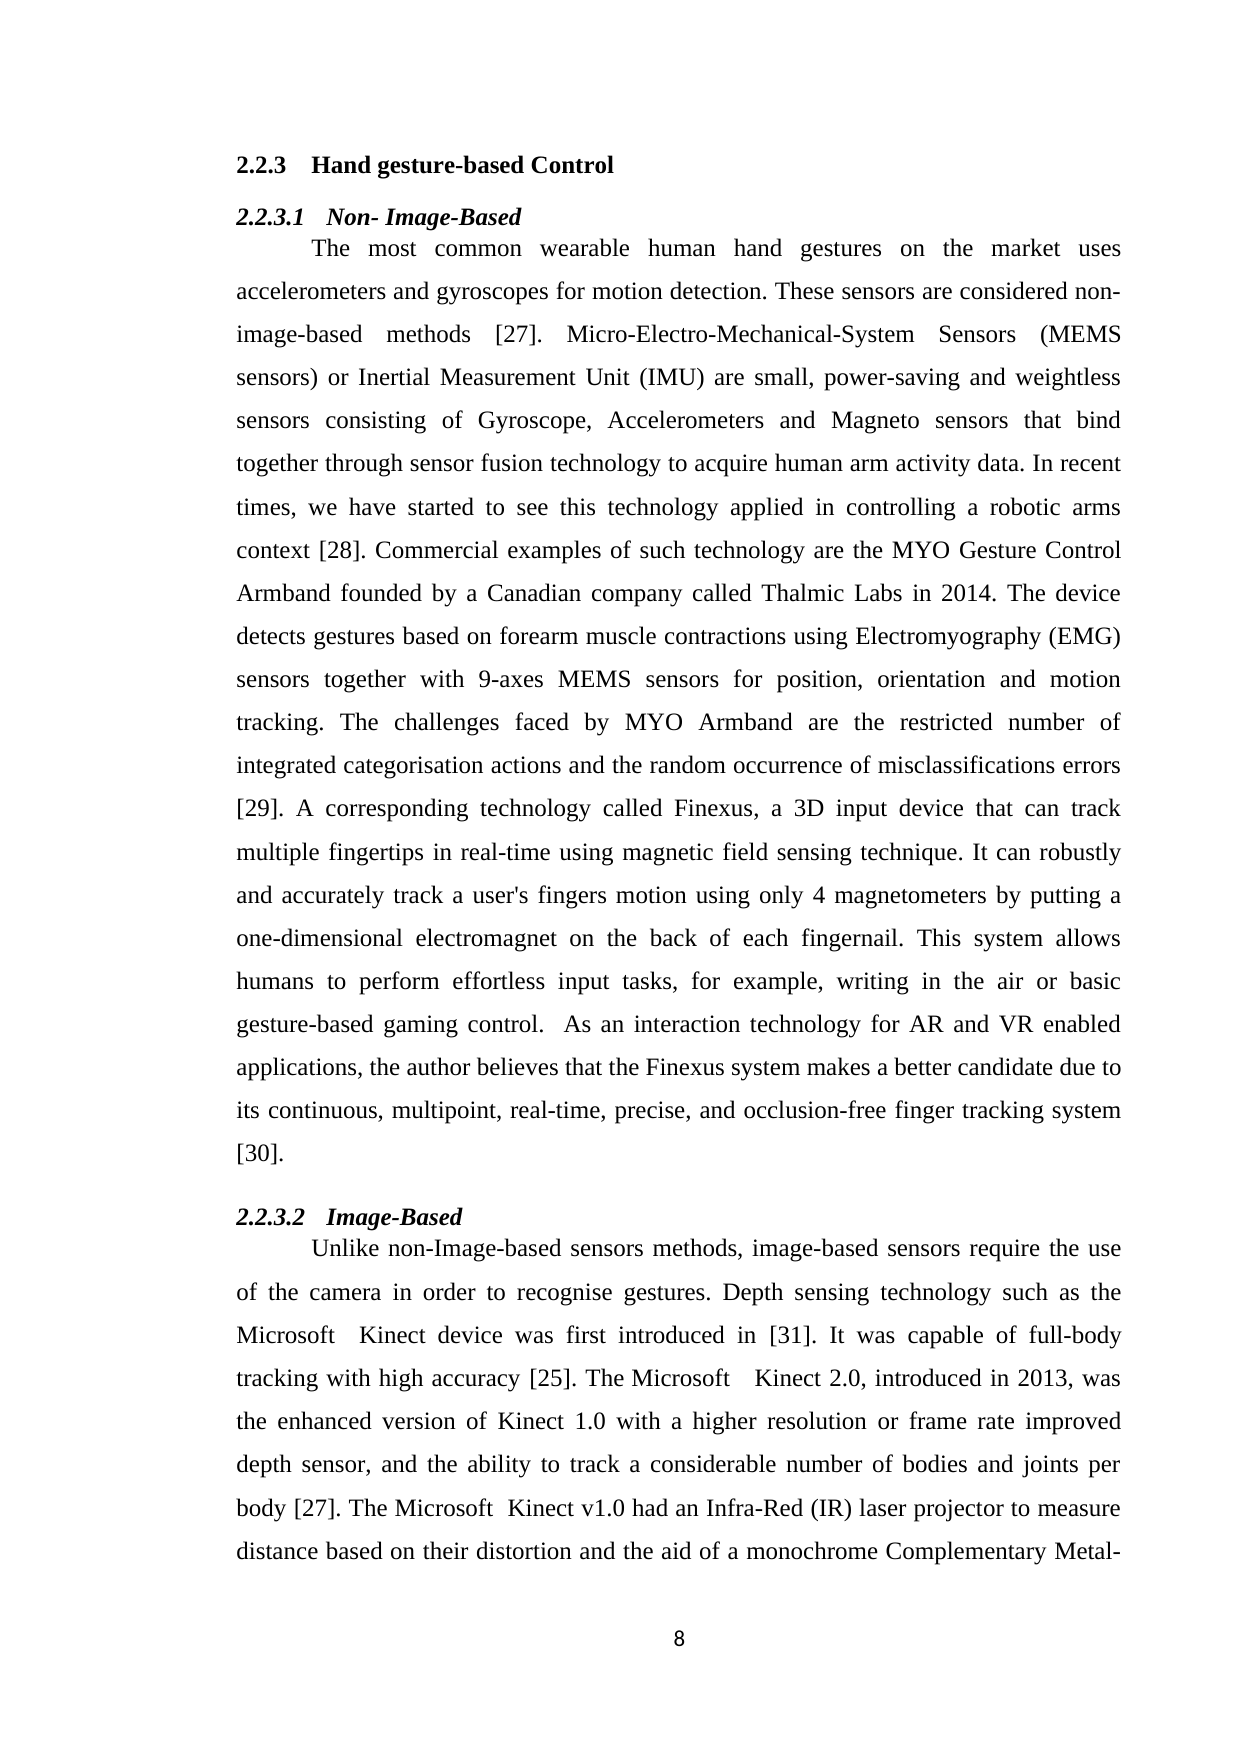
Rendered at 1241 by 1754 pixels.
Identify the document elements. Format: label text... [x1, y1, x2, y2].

subtitle Image-Based [236, 1202, 1122, 1231]
subtitle Hand gesture-based Control [236, 150, 1122, 179]
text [236, 1233, 1122, 1564]
text The most common wearable human hand gestures on the market uses accelerometers and gyroscopes for motion detection. These sensors are considered non-image-based methods [27]. Micro-Electro-Mechanical-System Sensors (MEMS sensors) or Inertial Measurement Unit (IMU) are small, power-saving and weightless sensors consisting of Gyroscope, Accelerometers and Magneto sensors that bind together through sensor fusion technology to acquire human arm activity data. In recent times, we have started to see this technology applied in controlling a robotic arms context [28]. Commercial examples of such technology are the MYO Gesture Control Armband founded by a Canadian company called Thalmic Labs in 2014. The device detects gestures based on forearm muscle contractions using Electromyography (EMG) sensors together with 9-axes MEMS sensors for position, orientation and motion tracking. The challenges faced by MYO Armband are the restricted number of integrated categorisation actions and the random occurrence of misclassifications errors [29]. A corresponding technology called Finexus, a 3D input device that can track multiple fingertips in real-time using magnetic field sensing technique. It can robustly and accurately track a user's fingers motion using only 4 magnetometers by putting a one-dimensional electromagnet on the back of each fingernail. This system allows humans to perform effortless input tasks, for example, writing in the air or basic gesture-based gaming control. As an interaction technology for AR and VR enabled applications, the author believes that the Finexus system makes a better candidate due to its continuous, multipoint, real-time, precise, and occlusion-free finger tracking system [30]. [236, 233, 1122, 1167]
subtitle Non- Image-Based [236, 202, 1122, 231]
